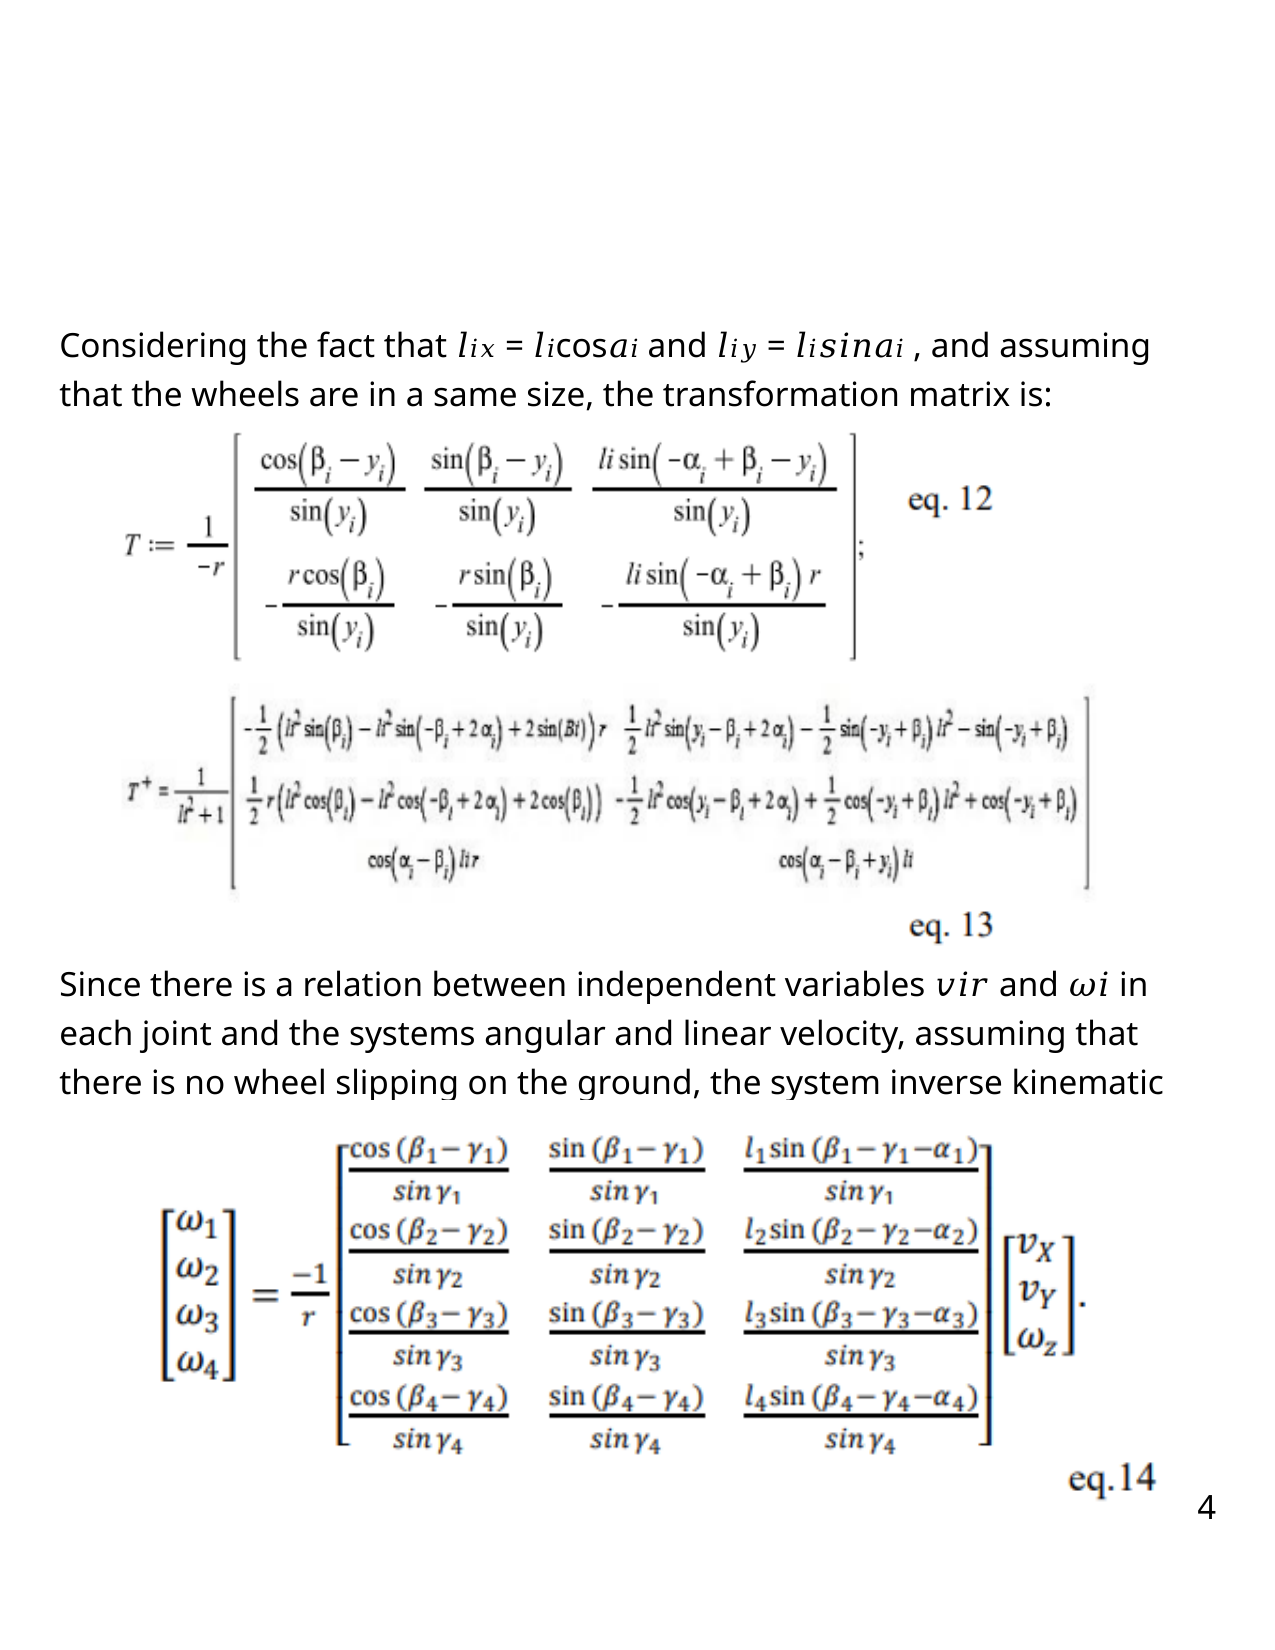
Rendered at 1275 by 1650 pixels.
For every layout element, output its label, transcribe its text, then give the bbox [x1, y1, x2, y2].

text Since there is a relation between independent variables 𝑣𝑖𝑟 and 𝜔𝑖 in each joint and the systems angular and linear velocity, assuming that there is no wheel slipping on the ground, the system inverse kinematic can be obtained by eq.14. [59, 961, 1216, 1153]
text Considering the fact that 𝑙𝑖𝑥 = 𝑙𝑖cos𝑎𝑖 and 𝑙𝑖𝑦 = 𝑙𝑖𝑠𝑖𝑛𝑎𝑖 , and assuming that the wheels are in a same size, the transformation matrix is: [59, 322, 1216, 416]
picture [70, 413, 1138, 957]
picture [59, 1100, 1199, 1523]
